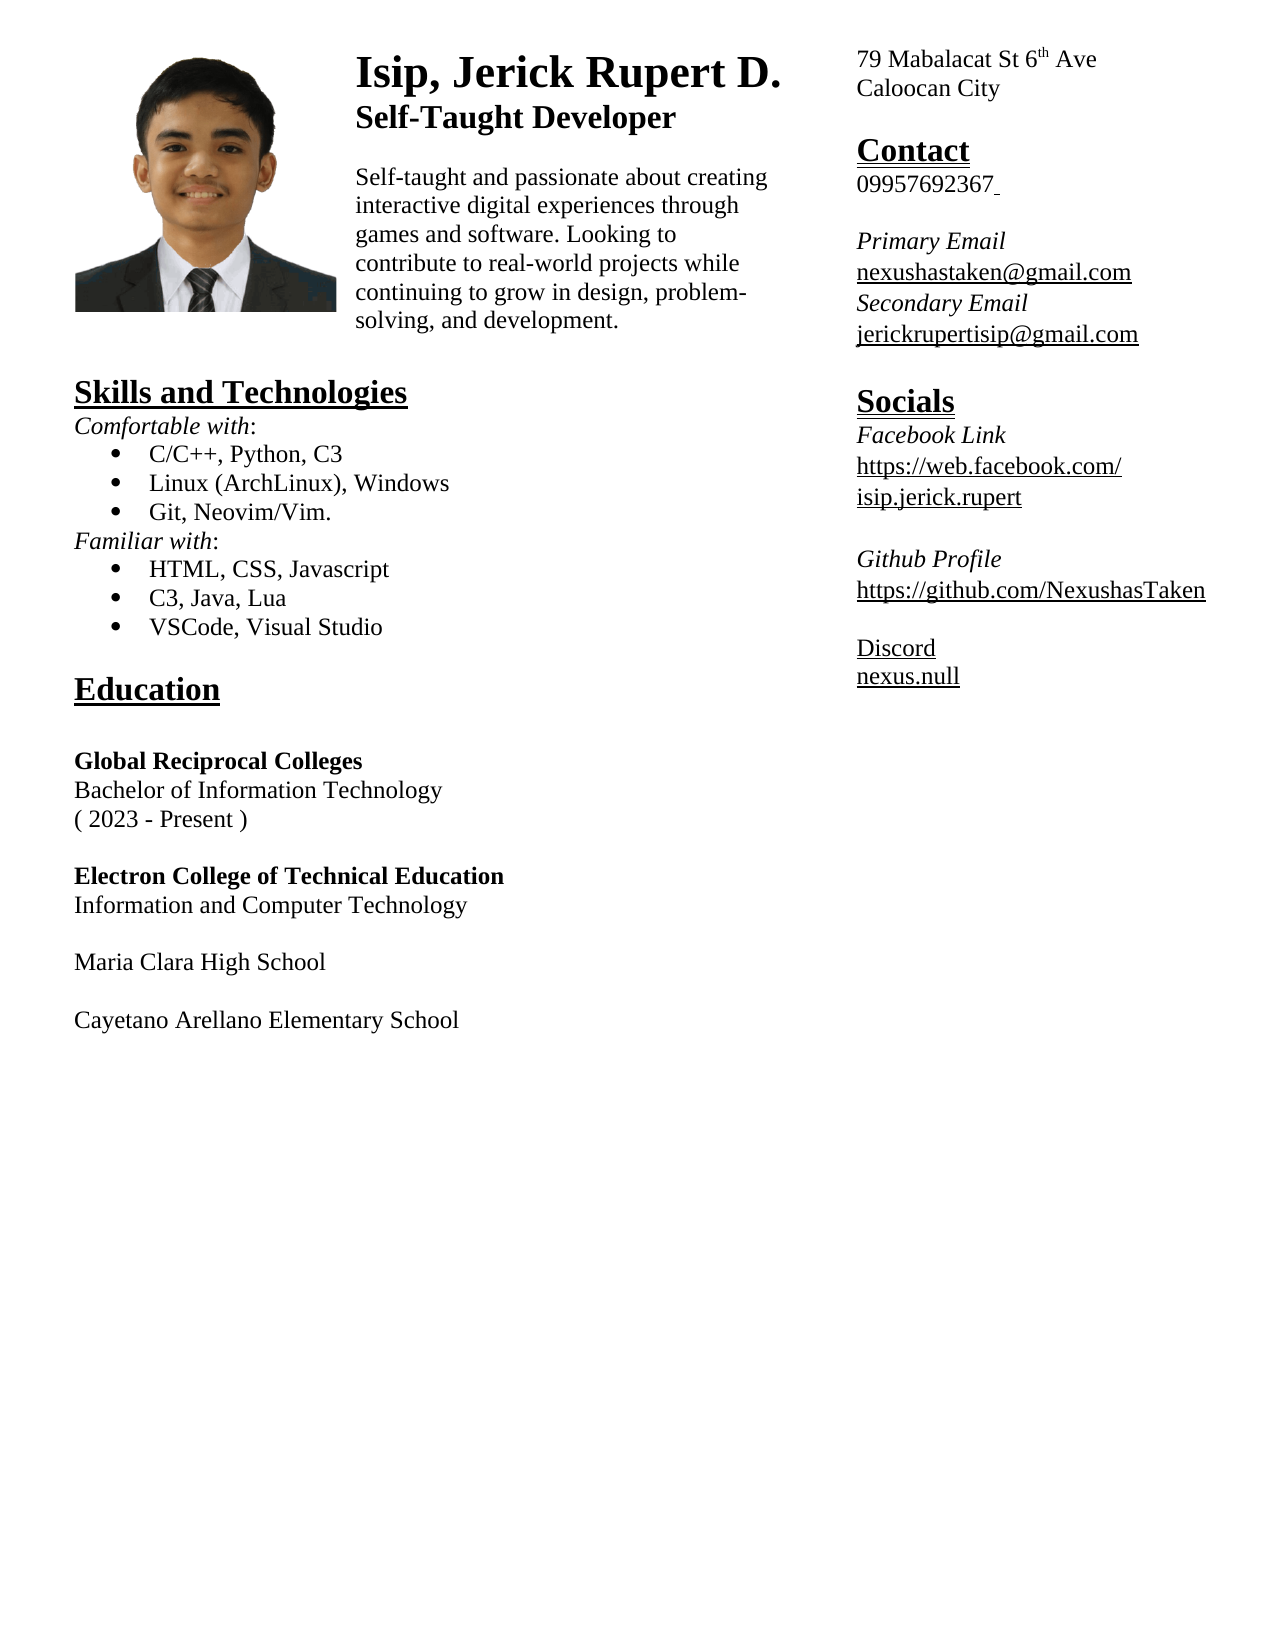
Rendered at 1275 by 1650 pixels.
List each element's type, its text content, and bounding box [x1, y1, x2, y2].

text Comfortable with: [74, 411, 782, 439]
list HTML, CSS, Javascript [111, 554, 782, 583]
text Github Profile [856, 544, 1231, 573]
text Global Reciprocal Colleges [74, 746, 782, 775]
text Self-Taught Developer [336, 97, 782, 135]
text ( 2023 - Present ) [74, 804, 782, 832]
text Primary Email [856, 226, 1231, 255]
text Skills and Technologies [74, 372, 782, 411]
picture [73, 44, 336, 310]
text Maria Clara High School [74, 947, 782, 976]
text nexushastaken@gmail.com [856, 257, 1231, 286]
text 79 Mabalacat St 6th Ave [856, 44, 1231, 73]
text https://web.facebook.com/isip.jerick.rupert [856, 451, 1231, 511]
text Familiar with: [74, 526, 782, 554]
text Electron College of Technical Education [74, 861, 782, 890]
text Bachelor of Information Technology [74, 775, 782, 804]
list C/C++, Python, C3 [111, 439, 782, 468]
text https://github.com/NexushasTaken [856, 575, 1231, 604]
list C3, Java, Lua [111, 583, 782, 612]
text Self-taught and passionate about creating interactive digital experiences through games and software. Looking to contribute to real-world projects while continuing to grow in design, problem-solving, and development. [74, 162, 782, 334]
list Git, Neovim/Vim. [111, 497, 782, 526]
text 09957692367 [856, 169, 1231, 198]
text Socials [856, 382, 1231, 420]
list Linux (ArchLinux), Windows [111, 468, 782, 497]
text Discord [856, 633, 1231, 661]
text Cayetano Arellano Elementary School [74, 1005, 782, 1034]
text Facebook Link [856, 420, 1231, 449]
list VSCode, Visual Studio [111, 612, 782, 641]
text Secondary Email [856, 288, 1231, 317]
text nexus.null [856, 661, 1231, 690]
text Caloocan City [856, 73, 1231, 102]
text Isip, Jerick Rupert D. [336, 44, 782, 97]
text Contact [856, 131, 1231, 169]
text Information and Computer Technology [74, 890, 782, 919]
text Education [74, 669, 782, 708]
text jerickrupertisip@gmail.com [856, 319, 1231, 348]
